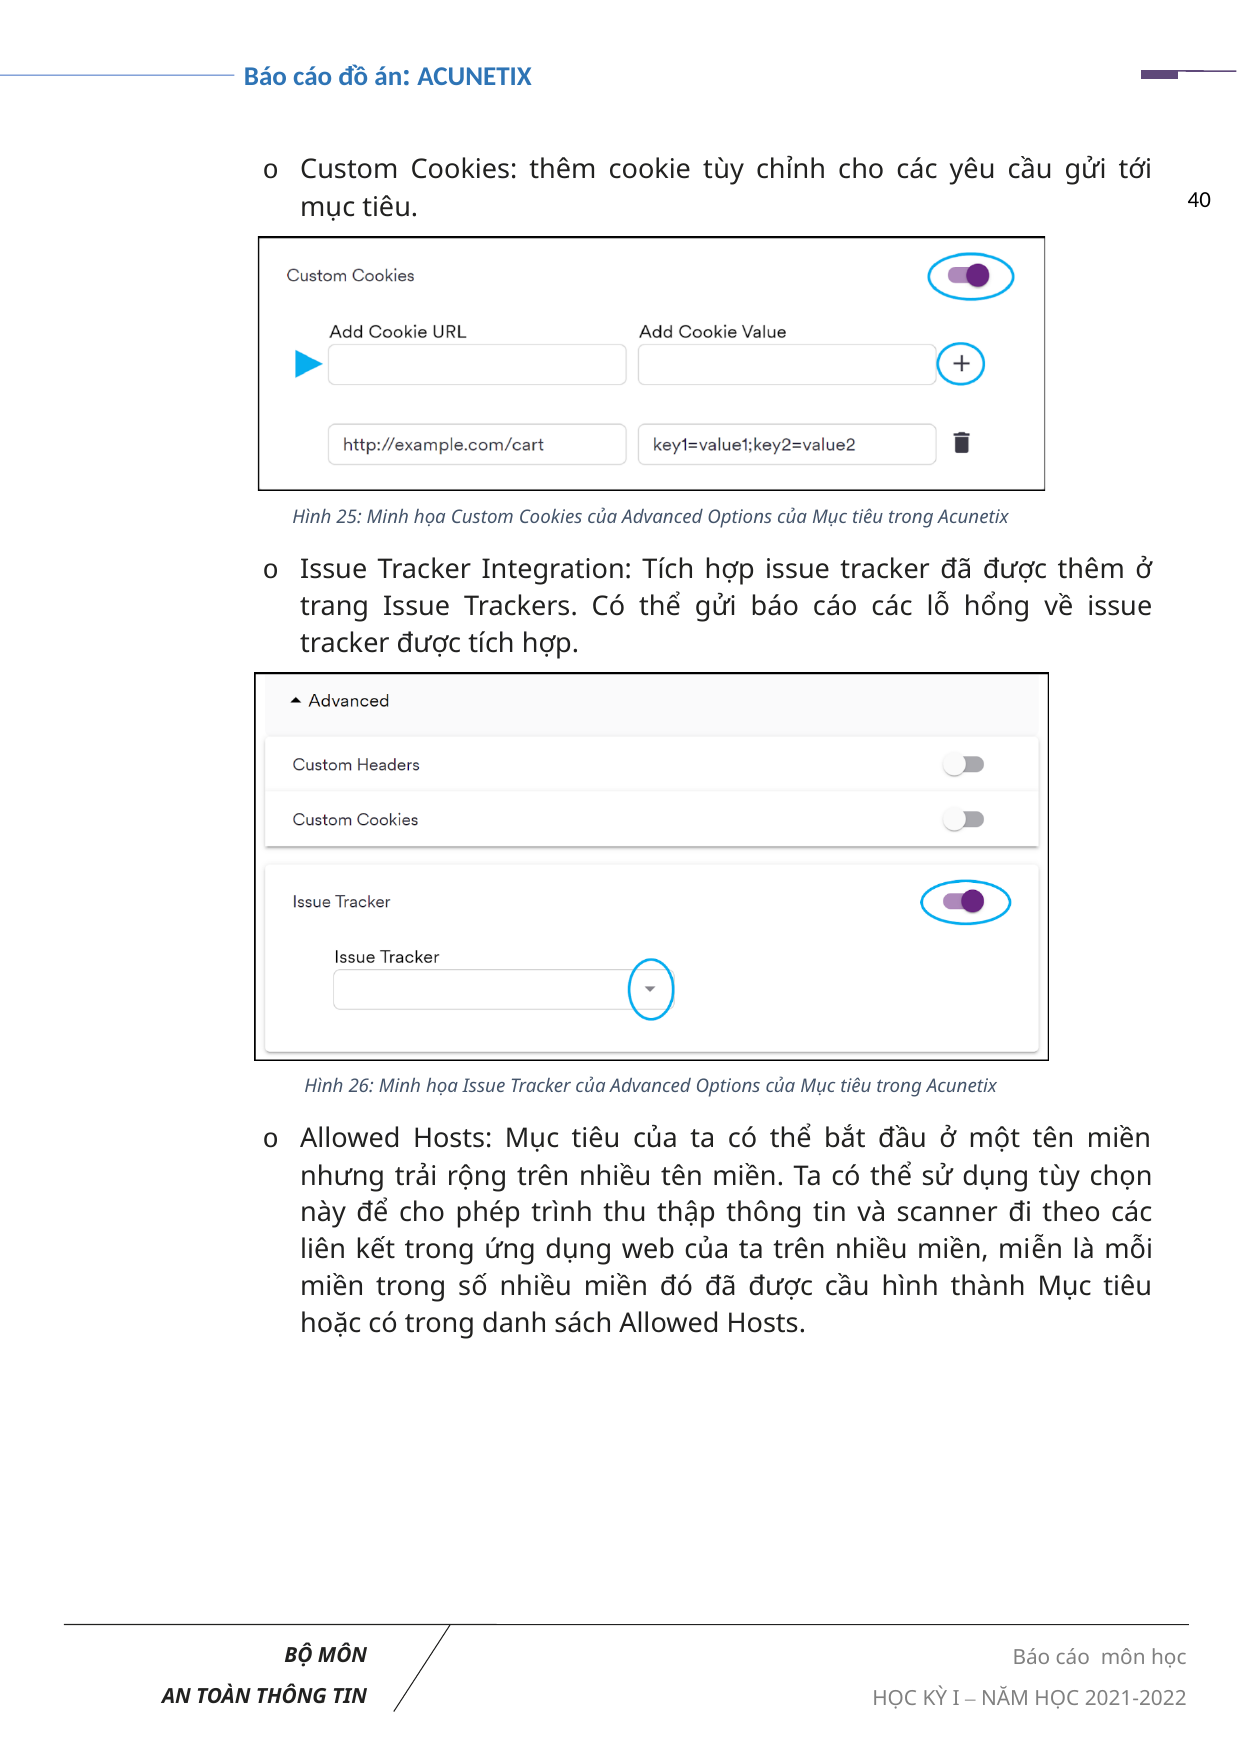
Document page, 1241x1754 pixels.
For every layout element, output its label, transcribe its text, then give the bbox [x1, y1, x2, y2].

list Issue Tracker Integration: Tích hợp issue tracker đã được thêm ở trang Issue Trackers. Có thể gửi báo cáo các lỗ hổng về issue tracker được tích hợp. [262, 549, 1153, 660]
text Hình 26: Minh họa Issue Tracker của Advanced Options của Mục tiêu trong Acunetix [150, 1073, 1153, 1098]
picture [257, 236, 1046, 491]
list Allowed Hosts: Mục tiêu của ta có thể bắt đầu ở một tên miền nhưng trải rộng trên nhiều tên miền. Ta có thể sử dụng tùy chọn này để cho phép trình thu thập thông tin và scanner đi theo các liên kết trong ứng dụng web của ta trên nhiều miền, miễn là mỗi miền trong số nhiều miền đó đã được cầu hình thành Mục tiêu hoặc có trong danh sách Allowed Hosts. [262, 1119, 1153, 1340]
list Custom Cookies: thêm cookie tùy chỉnh cho các yêu cầu gửi tới mục tiêu. [262, 150, 1153, 224]
text Hình 25: Minh họa Custom Cookies của Advanced Options của Mục tiêu trong Acunetix [150, 503, 1153, 528]
picture [254, 672, 1049, 1061]
